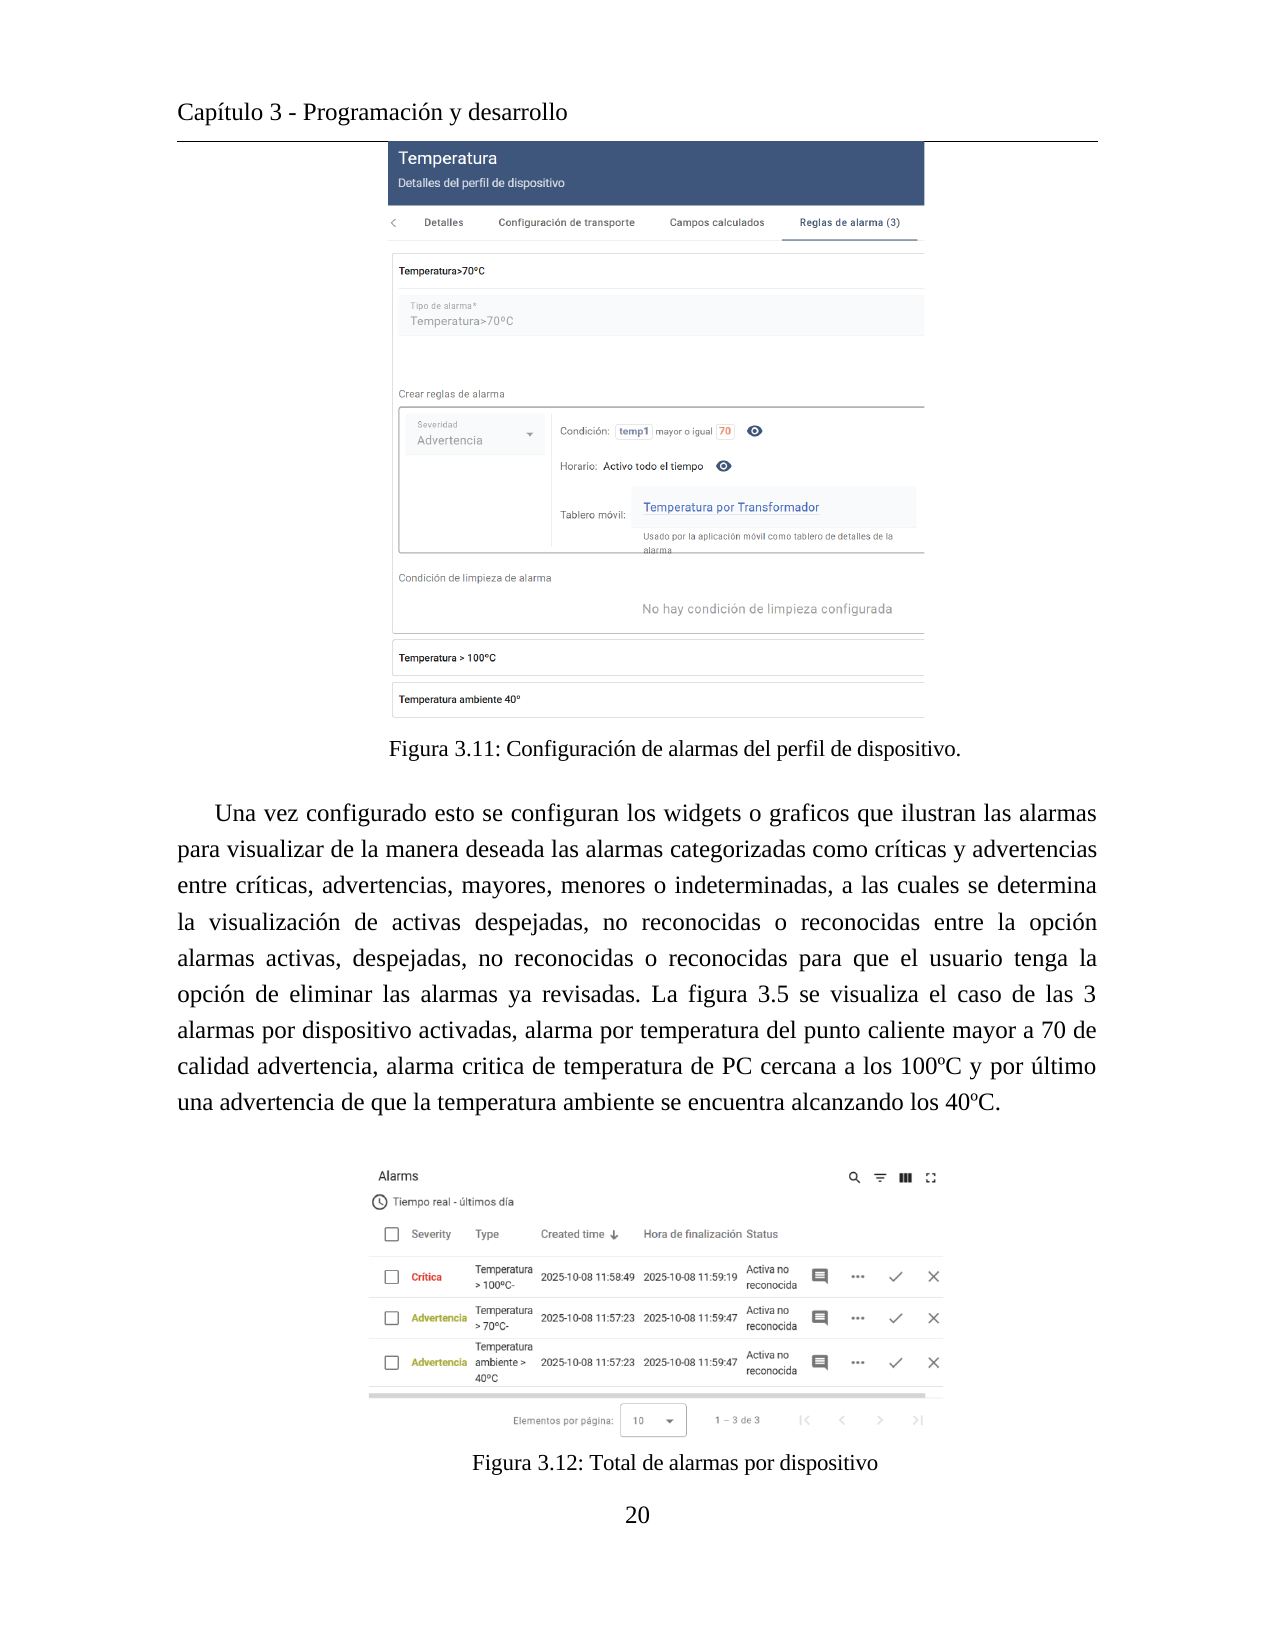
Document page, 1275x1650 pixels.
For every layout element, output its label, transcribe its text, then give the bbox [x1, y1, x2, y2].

text Una vez configurado esto se configuran los widgets o graficos que ilustran las alarmas para visualizar de la manera deseada las alarmas categorizadas como críticas y advertencias entre críticas, advertencias, mayores, menores o indeterminadas, a las cuales se determina la visualización de activas despejadas, no reconocidas o reconocidas entre la opción alarmas activas, despejadas, no reconocidas o reconocidas para que el usuario tenga la opción de eliminar las alarmas ya revisadas. La figura 3.5 se visualiza el caso de las 3 alarmas por dispositivo activadas, alarma por temperatura del punto caliente mayor a 70 de calidad advertencia, alarma critica de temperatura de PC cercana a los 100ºC y por último una advertencia de que la temperatura ambiente se encuentra alcanzando los 40ºC. [177, 798, 1098, 1116]
picture [388, 141, 925, 729]
picture [368, 1160, 944, 1442]
